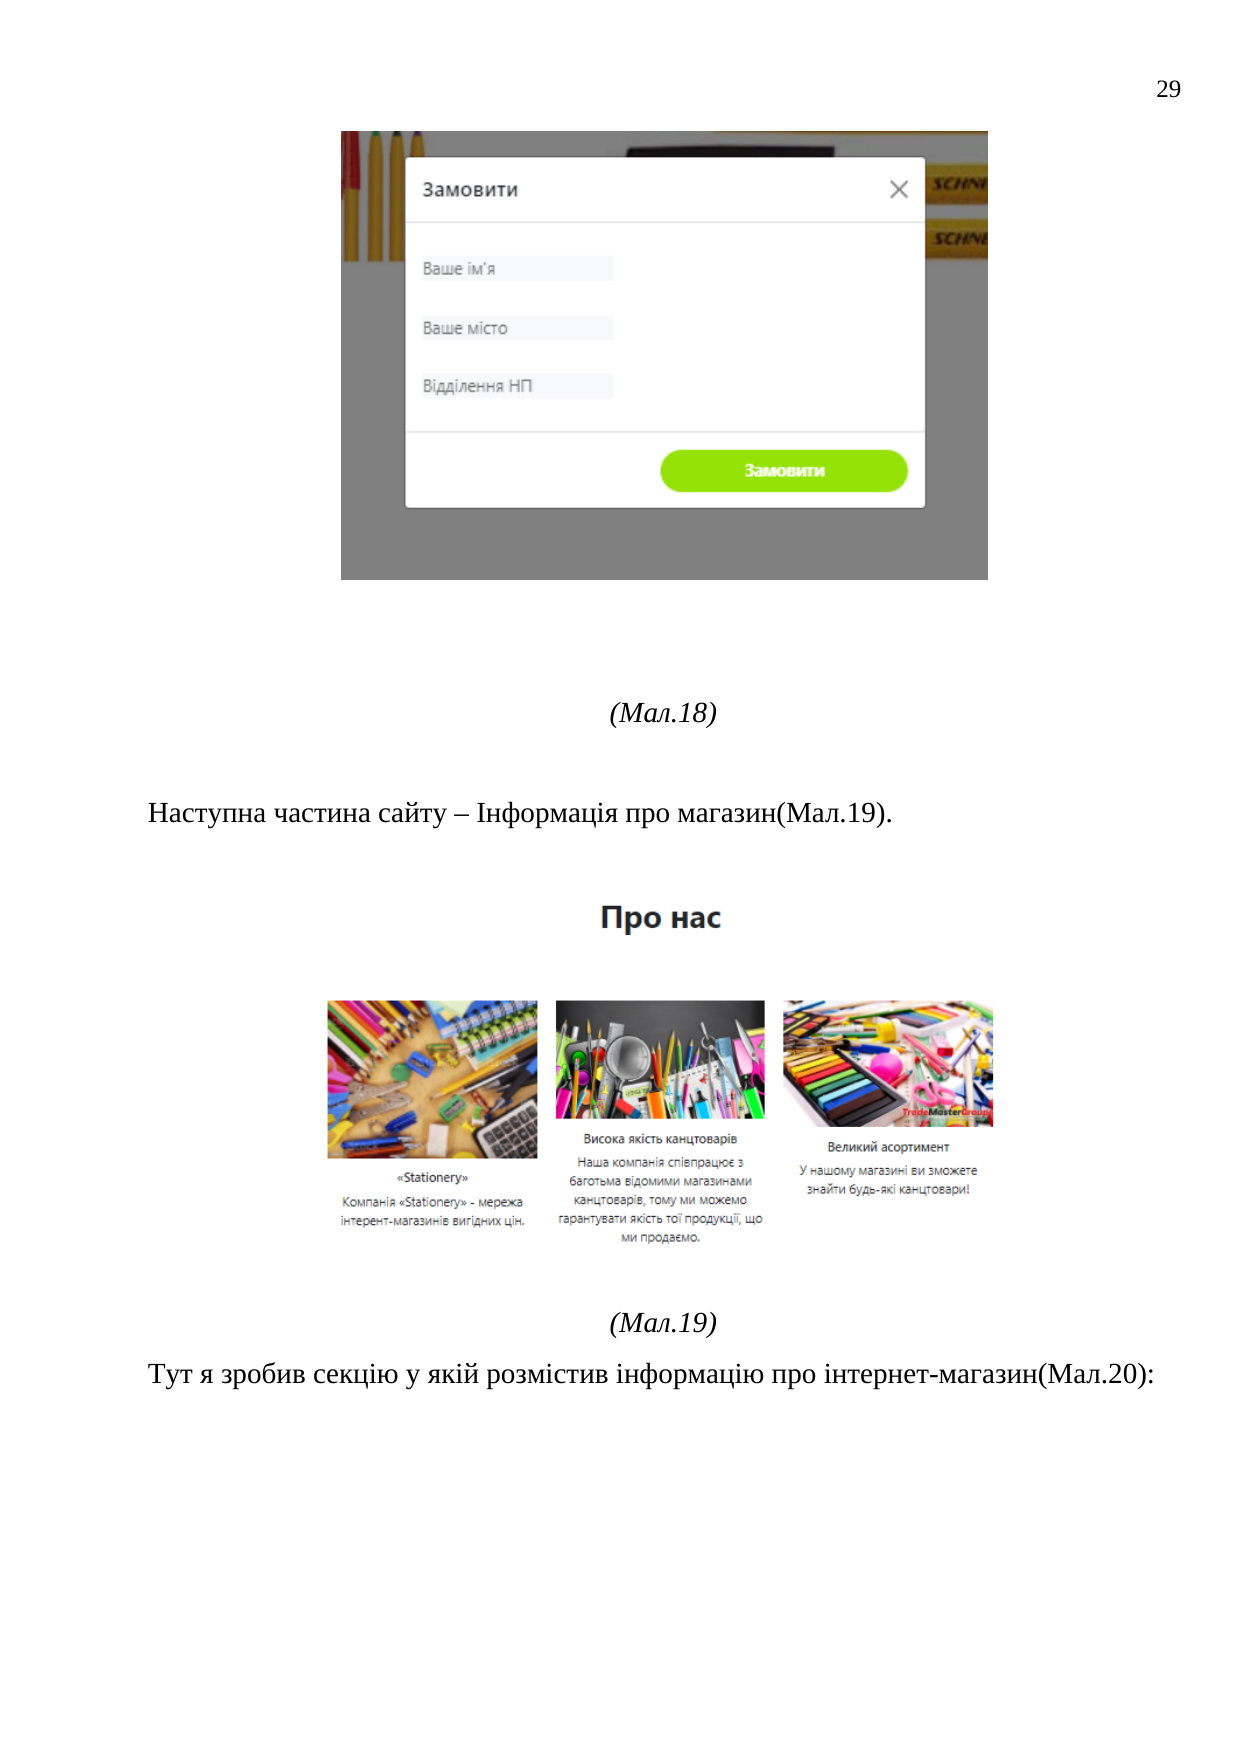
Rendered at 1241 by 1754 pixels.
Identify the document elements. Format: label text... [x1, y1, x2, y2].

text Тут я зробив секцію у якій розмістив інформацію про інтернет-магазин(Мал.20): [148, 1356, 1181, 1389]
text (Мал.18) [148, 695, 1181, 728]
text Наступна частина сайту – Інформація про магазин(Мал.19). [148, 796, 1181, 829]
text (Мал.19) [148, 1306, 1181, 1339]
picture [147, 845, 1182, 1292]
picture [341, 131, 988, 580]
